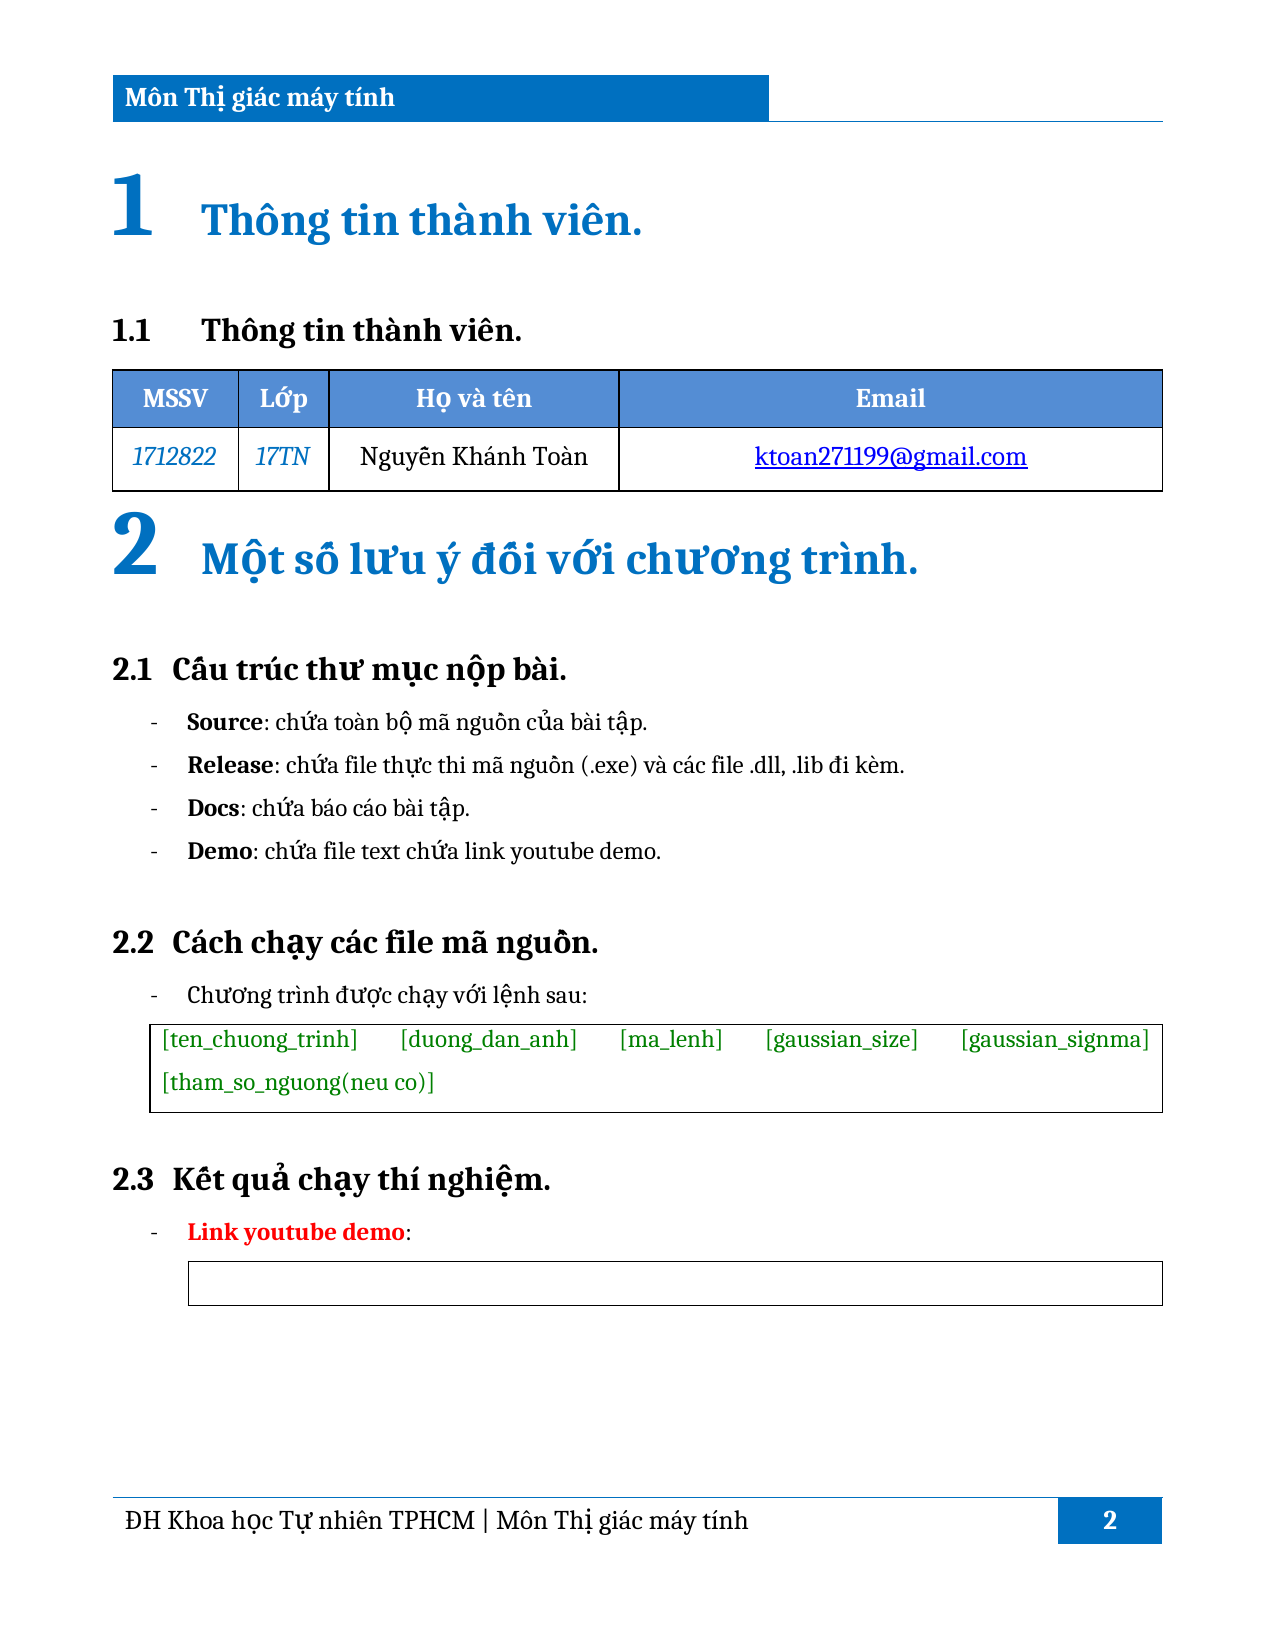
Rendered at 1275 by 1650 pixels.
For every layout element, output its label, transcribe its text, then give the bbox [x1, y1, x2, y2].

list Demo: chứa file text chứa link youtube demo. [150, 837, 1162, 866]
table_header MSSV [113, 371, 238, 427]
subtitle Một số lưu ý đối với chương trình. [112, 492, 1162, 597]
table_cell 17TN [239, 428, 328, 490]
subtitle Cấu trúc thư mục nộp bài. [112, 650, 1162, 688]
list Docs: chứa báo cáo bài tập. [150, 794, 1162, 823]
list Source: chứa toàn bộ mã nguồn của bài tập. [150, 708, 1162, 736]
list Chương trình được chạy với lệnh sau: [150, 981, 1162, 1009]
table_header Lớp [239, 371, 328, 427]
table_header [ten_chuong_trinh] [duong_dan_anh] [ma_lenh] [gaussian_size] [gaussian_signma] [tham_so_nguong(neu co)] [151, 1025, 1162, 1112]
table_cell Nguyễn Khánh Toàn [330, 428, 618, 490]
table_header Họ và tên [330, 371, 618, 427]
table_cell 1712822 [113, 428, 238, 490]
list Release: chứa file thực thi mã nguồn (.exe) và các file .dll, .lib đi kèm. [150, 751, 1162, 779]
subtitle Cách chạy các file mã nguồn. [112, 923, 1162, 962]
list Link youtube demo: [150, 1217, 1162, 1246]
table_header [189, 1262, 1162, 1305]
subtitle Thông tin thành viên. [112, 153, 1162, 259]
subtitle Kết quả chạy thí nghiệm. [112, 1160, 1162, 1198]
subtitle Thông tin thành viên. [112, 311, 1162, 350]
table_cell ktoan271199@gmail.com [620, 428, 1162, 490]
table_header Email [620, 371, 1162, 427]
